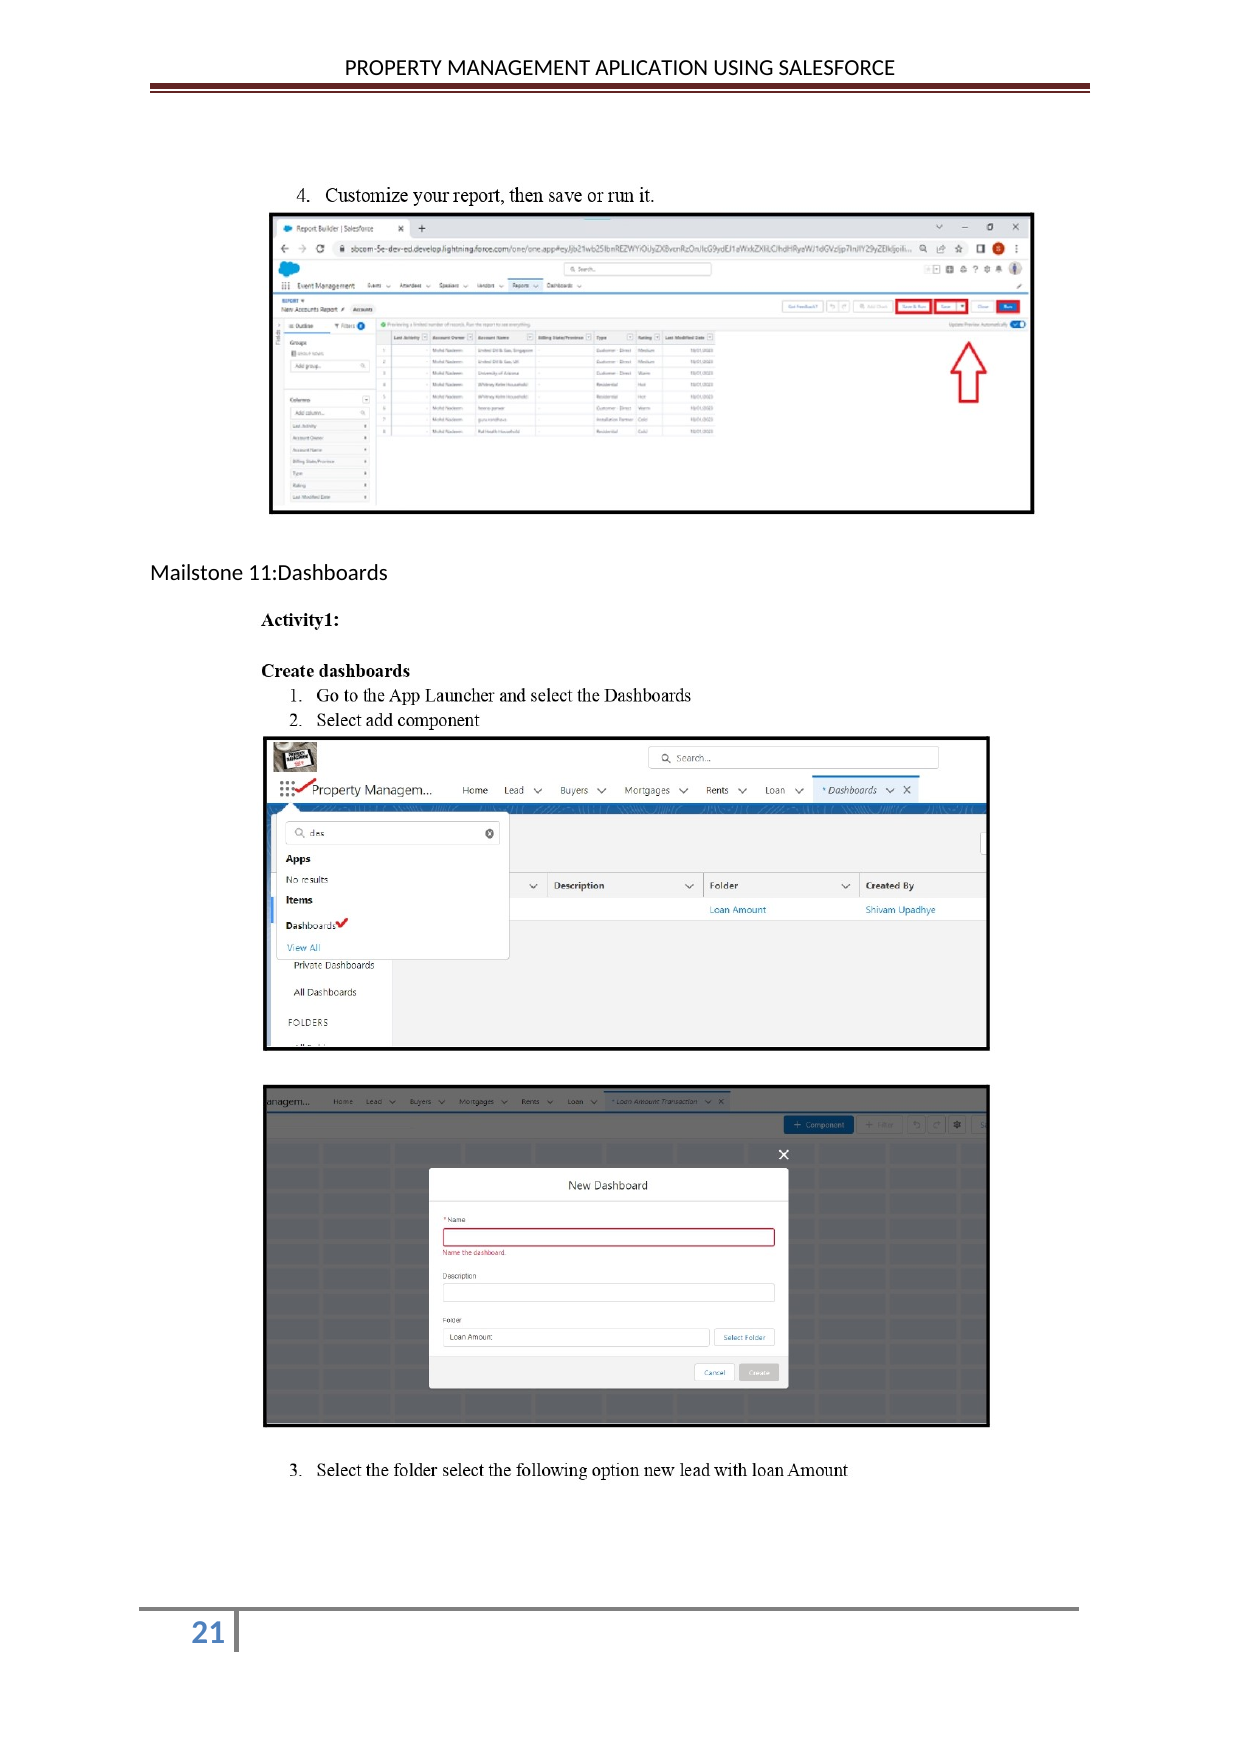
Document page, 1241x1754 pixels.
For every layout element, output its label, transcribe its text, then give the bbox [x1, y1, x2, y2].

picture [150, 611, 1090, 1487]
picture [150, 182, 1090, 533]
text Mailstone 11:Dashboards [150, 558, 1090, 586]
